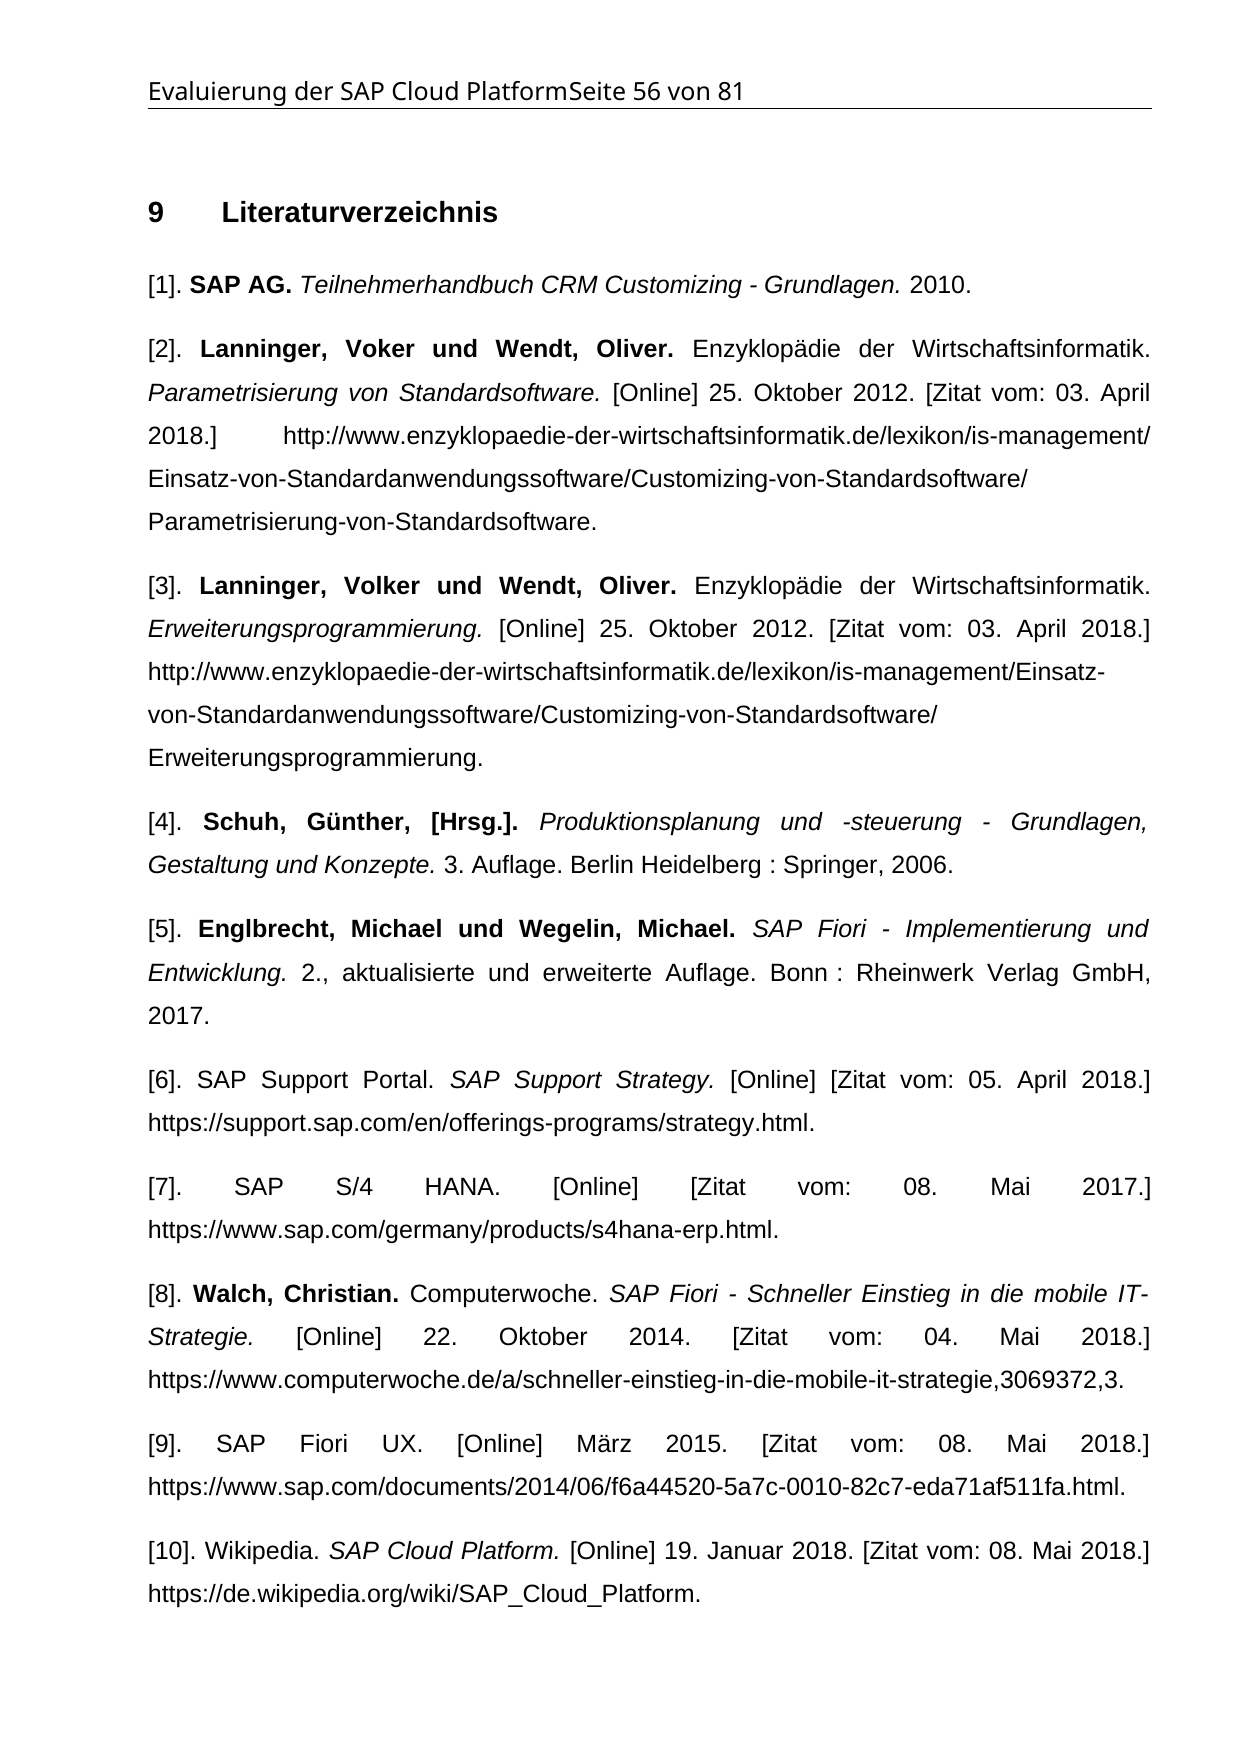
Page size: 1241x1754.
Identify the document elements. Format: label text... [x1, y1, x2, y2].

text [1]. SAP AG. Teilnehmerhandbuch CRM Customizing - Grundlagen. 2010. [148, 270, 1152, 299]
text [4]. Schuh, Günther, [Hrsg.]. Produktionsplanung und -steuerung - Grundlagen, Gestaltung und Konzepte. 3. Auflage. Berlin Heidelberg : Springer, 2006. [148, 807, 1152, 879]
text [5]. Englbrecht, Michael und Wegelin, Michael. SAP Fiori - Implementierung und Entwicklung. 2., aktualisierte und erweiterte Auflage. Bonn : Rheinwerk Verlag GmbH, 2017. [148, 914, 1152, 1029]
text [8]. Walch, Christian. Computerwoche. SAP Fiori - Schneller Einstieg in die mobile IT-Strategie. [Online] 22. Oktober 2014. [Zitat vom: 04. Mai 2018.] https://www.computerwoche.de/a/schneller-einstieg-in-die-mobile-it-strategie,3069372,3. [148, 1279, 1152, 1394]
text [6]. SAP Support Portal. SAP Support Strategy. [Online] [Zitat vom: 05. April 2018.] https://support.sap.com/en/offerings-programs/strategy.html. [148, 1064, 1152, 1136]
text [3]. Lanninger, Volker und Wendt, Oliver. Enzyklopädie der Wirtschaftsinformatik. Erweiterungsprogrammierung. [Online] 25. Oktober 2012. [Zitat vom: 03. April 2018.] http://www.enzyklopaedie-der-wirtschaftsinformatik.de/lexikon/is-management/Einsatz-von-Standardanwendungssoftware/Customizing-von-Standardsoftware/Erweiterungsprogrammierung. [148, 571, 1152, 772]
text [9]. SAP Fiori UX. [Online] März 2015. [Zitat vom: 08. Mai 2018.] https://www.sap.com/documents/2014/06/f6a44520-5a7c-0010-82c7-eda71af511fa.html. [148, 1429, 1152, 1501]
text [2]. Lanninger, Voker und Wendt, Oliver. Enzyklopädie der Wirtschaftsinformatik. Parametrisierung von Standardsoftware. [Online] 25. Oktober 2012. [Zitat vom: 03. April 2018.] http://www.enzyklopaedie-der-wirtschaftsinformatik.de/lexikon/is-management/Einsatz-von-Standardanwendungssoftware/Customizing-von-Standardsoftware/Parametrisierung-von-Standardsoftware. [148, 334, 1152, 536]
text [7]. SAP S/4 HANA. [Online] [Zitat vom: 08. Mai 2017.] https://www.sap.com/germany/products/s4hana-erp.html. [148, 1172, 1152, 1243]
subtitle Literaturverzeichnis [148, 195, 1152, 229]
text [10]. Wikipedia. SAP Cloud Platform. [Online] 19. Januar 2018. [Zitat vom: 08. Mai 2018.] https://de.wikipedia.org/wiki/SAP_Cloud_Platform. [148, 1536, 1152, 1608]
